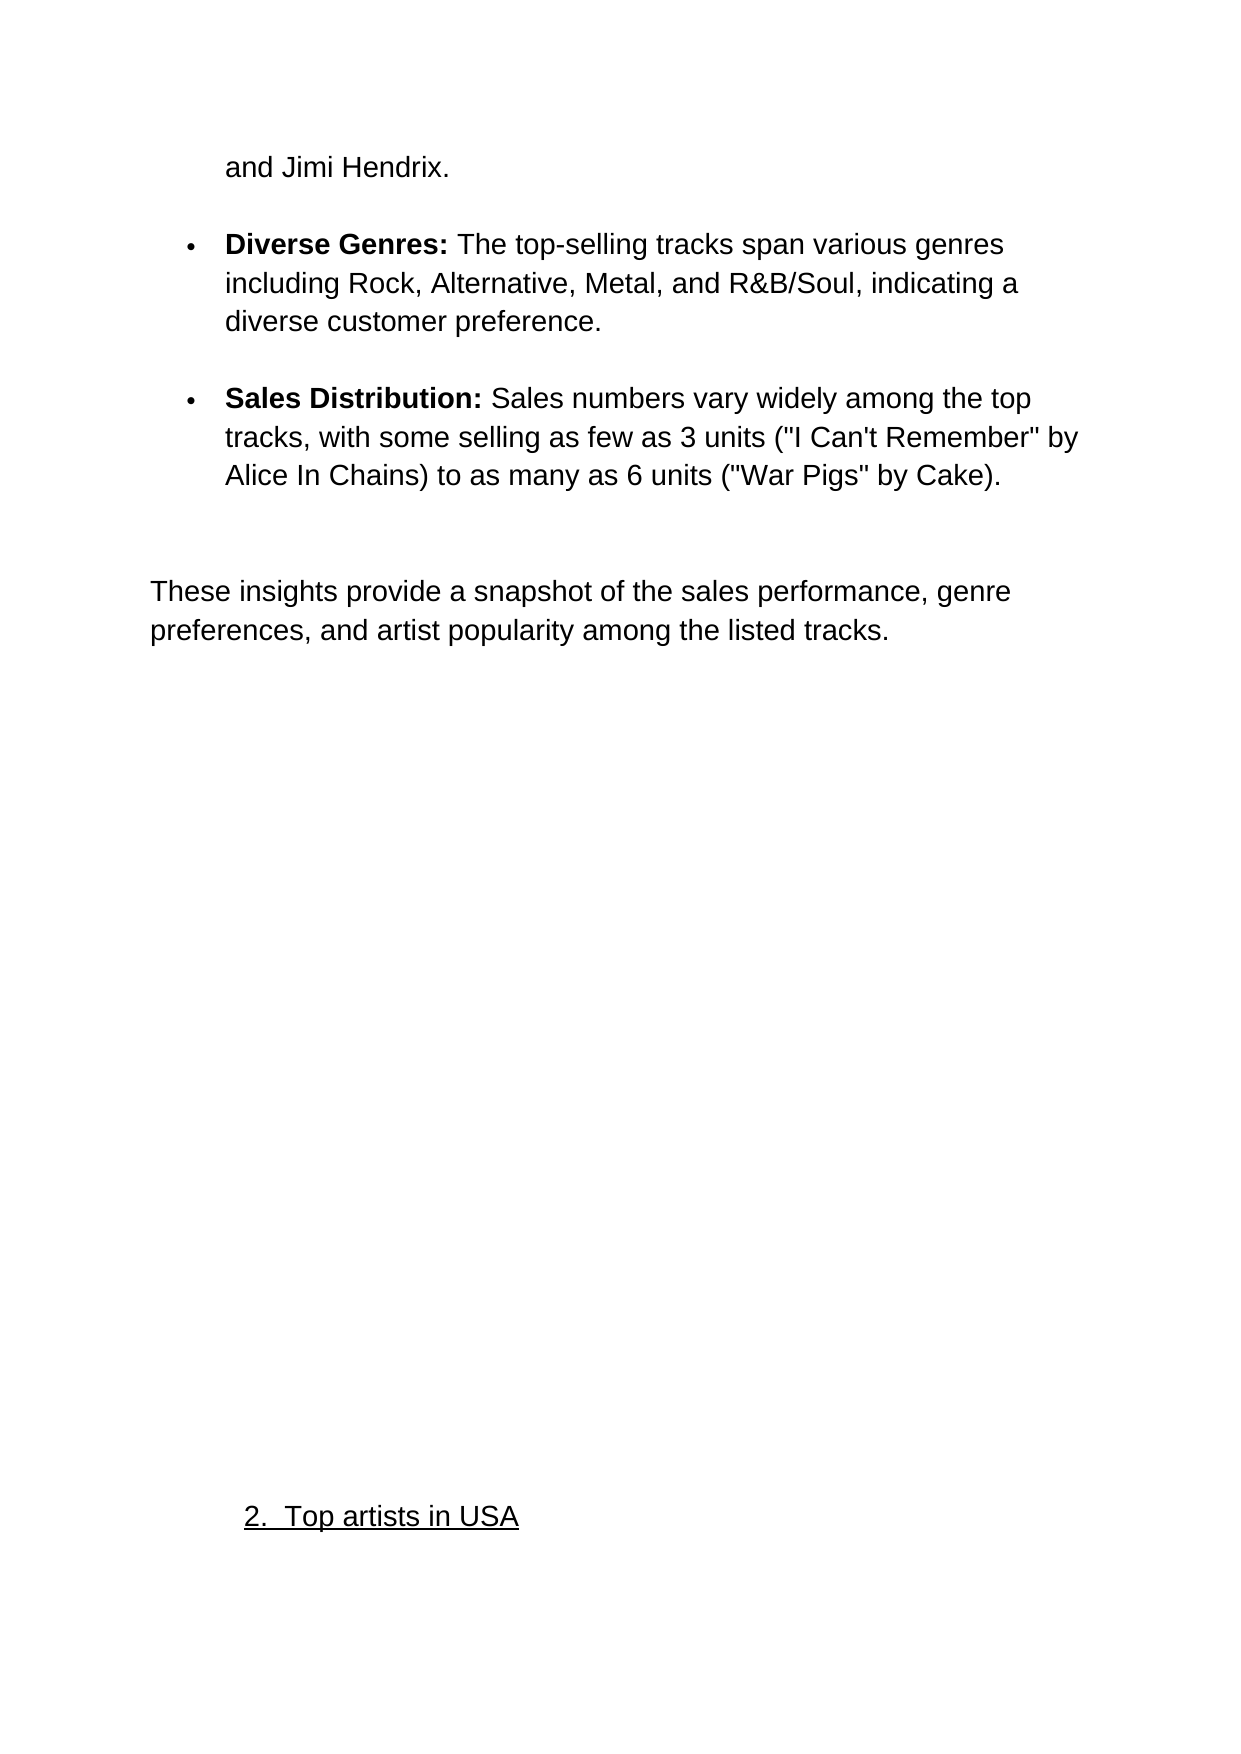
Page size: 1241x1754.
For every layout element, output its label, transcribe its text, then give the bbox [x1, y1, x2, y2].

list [187, 150, 1090, 183]
list Diverse Genres: The top-selling tracks span various genres including Rock, Alternative, Metal, and R&B/Soul, indicating a diverse customer preference. [187, 227, 1090, 338]
text These insights provide a snapshot of the sales performance, genre preferences, and artist popularity among the listed tracks. [150, 574, 1090, 646]
list 2. Top artists in USA [244, 1499, 1090, 1532]
list Sales Distribution: Sales numbers vary widely among the top tracks, with some selling as few as 3 units ("I Can't Remember" by Alice In Chains) to as many as 6 units ("War Pigs" by Cake). [187, 381, 1090, 492]
